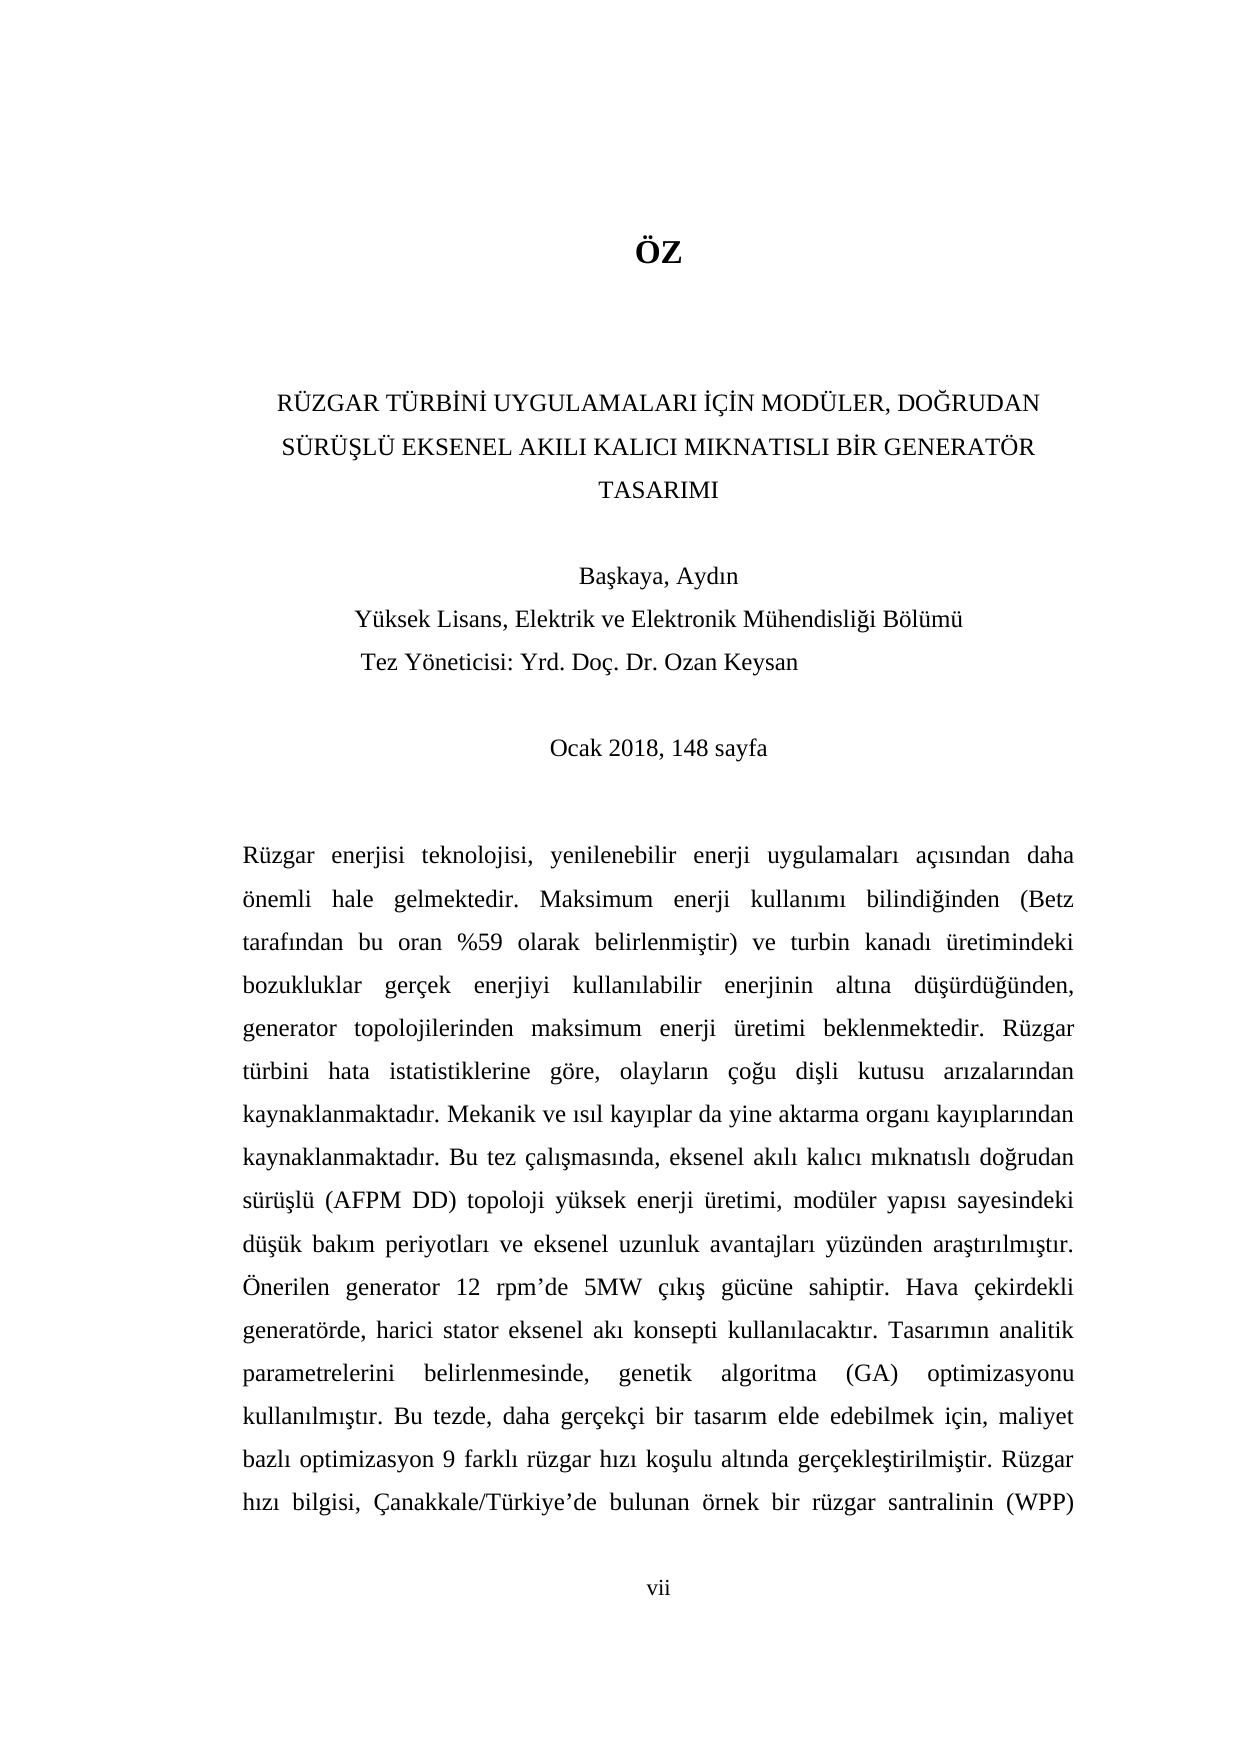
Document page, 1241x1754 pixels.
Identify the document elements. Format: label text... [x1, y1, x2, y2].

text ÖZ [242, 232, 1075, 270]
text RÜZGAR TÜRBİNİ UYGULAMALARI İÇİN MODÜLER, DOĞRUDAN SÜRÜŞLÜ EKSENEL AKILI KALICI MIKNATISLI BİR GENERATÖR TASARIMI [242, 388, 1075, 503]
text Başkaya, Aydın [242, 561, 1075, 590]
text Tez Yöneticisi: Yrd. Doç. Dr. Ozan Keysan [360, 647, 1075, 676]
text Ocak 2018, 148 sayfa [242, 733, 1075, 762]
text Yüksek Lisans, Elektrik ve Elektronik Mühendisliği Bölümü [242, 604, 1075, 633]
